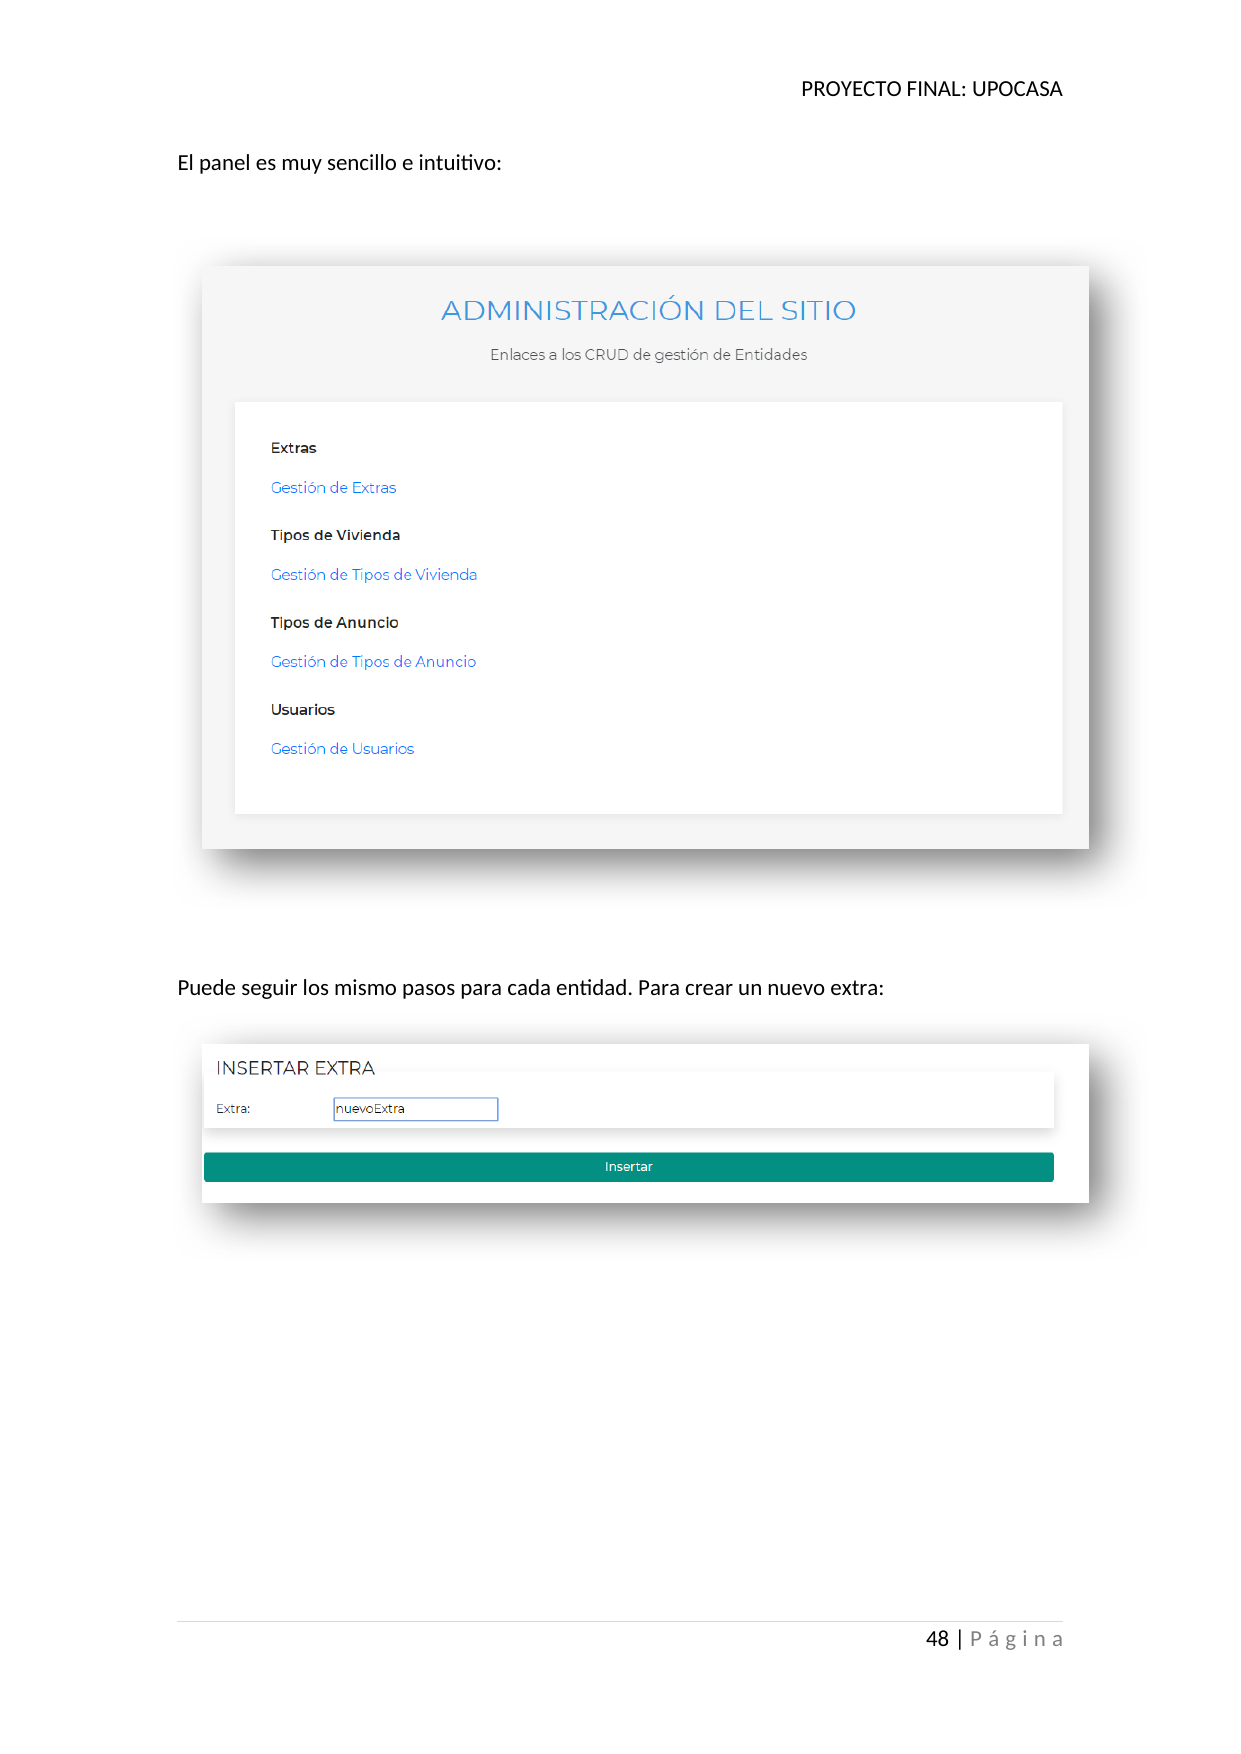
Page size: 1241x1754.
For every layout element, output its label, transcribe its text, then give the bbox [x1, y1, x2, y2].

picture [202, 266, 1089, 849]
text Puede seguir los mismo pasos para cada entidad. Para crear un nuevo extra: [177, 973, 1063, 1001]
picture [202, 1044, 1089, 1203]
text El panel es muy sencillo e intuitivo: [177, 148, 1063, 176]
